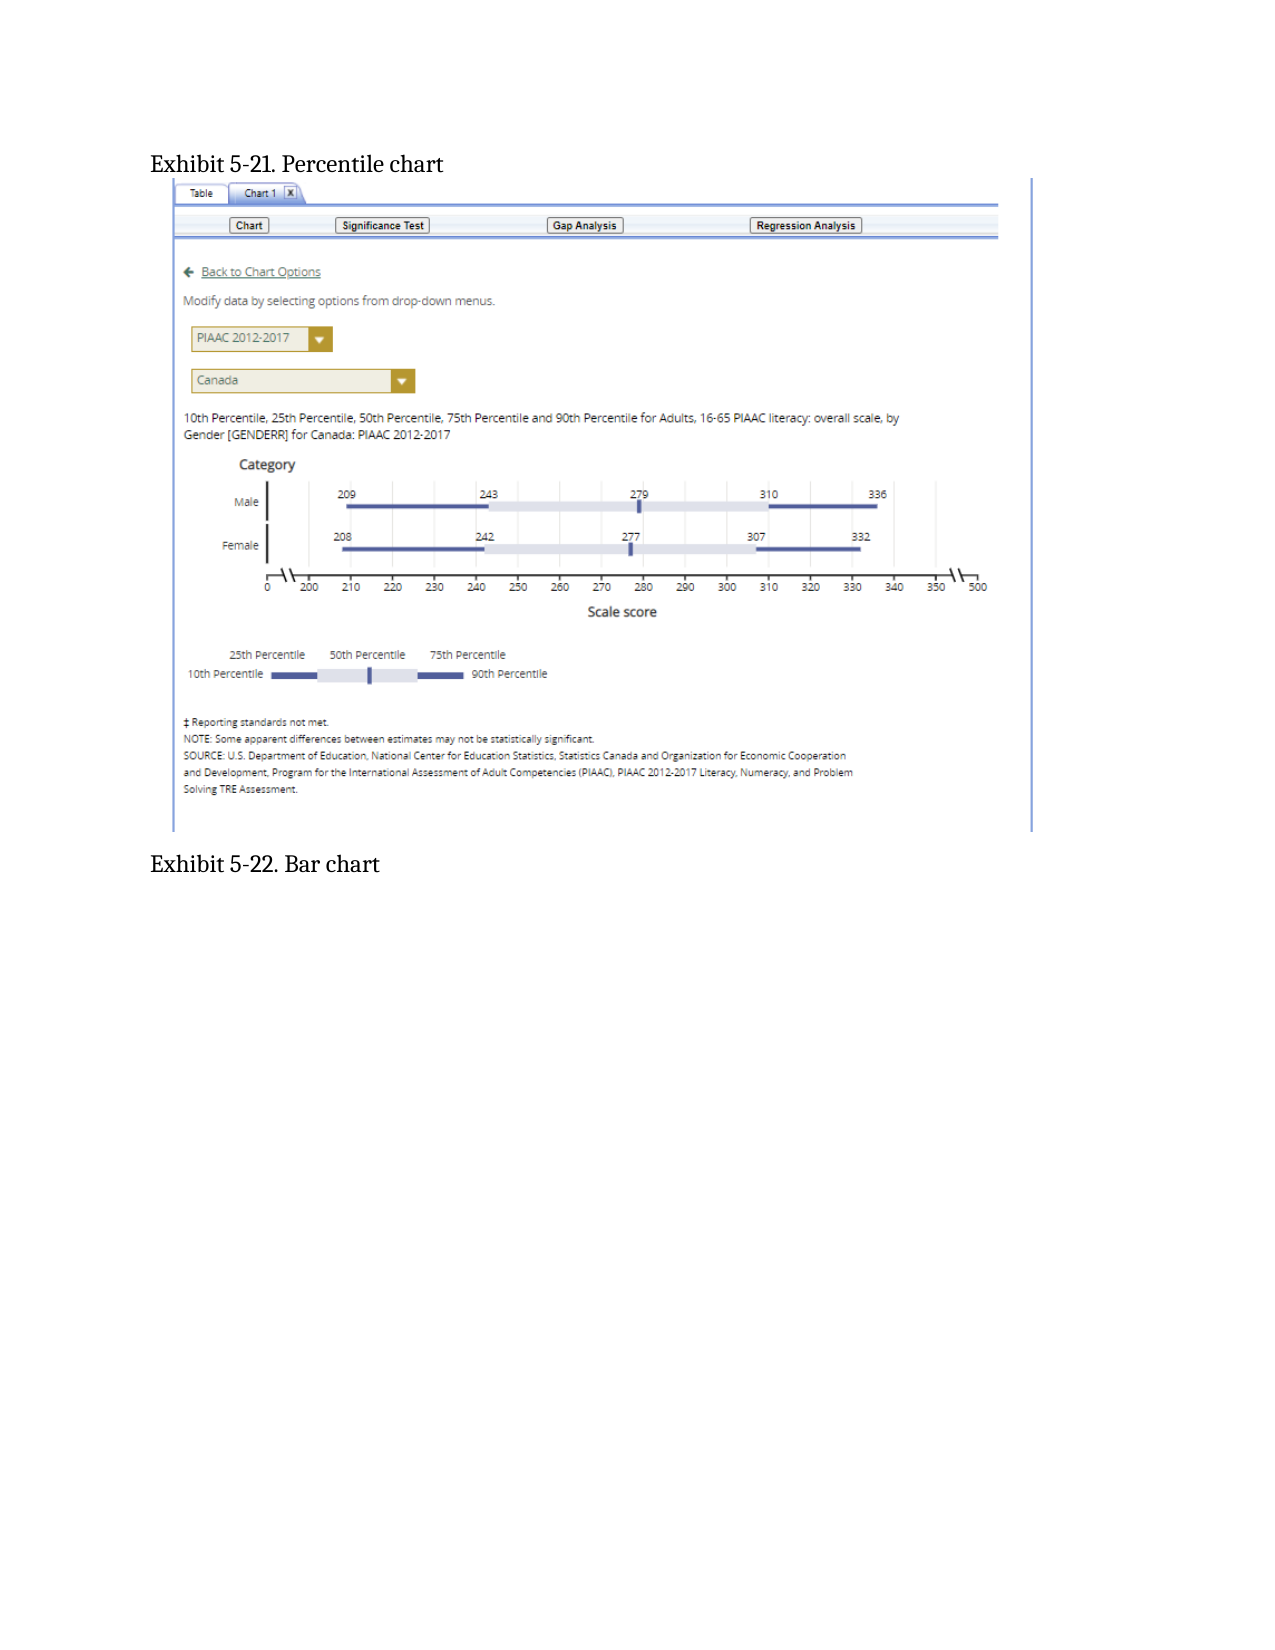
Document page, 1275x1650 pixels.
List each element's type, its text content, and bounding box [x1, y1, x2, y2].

text Exhibit 5-22. Bar chart [150, 850, 1125, 879]
picture [168, 178, 1044, 832]
